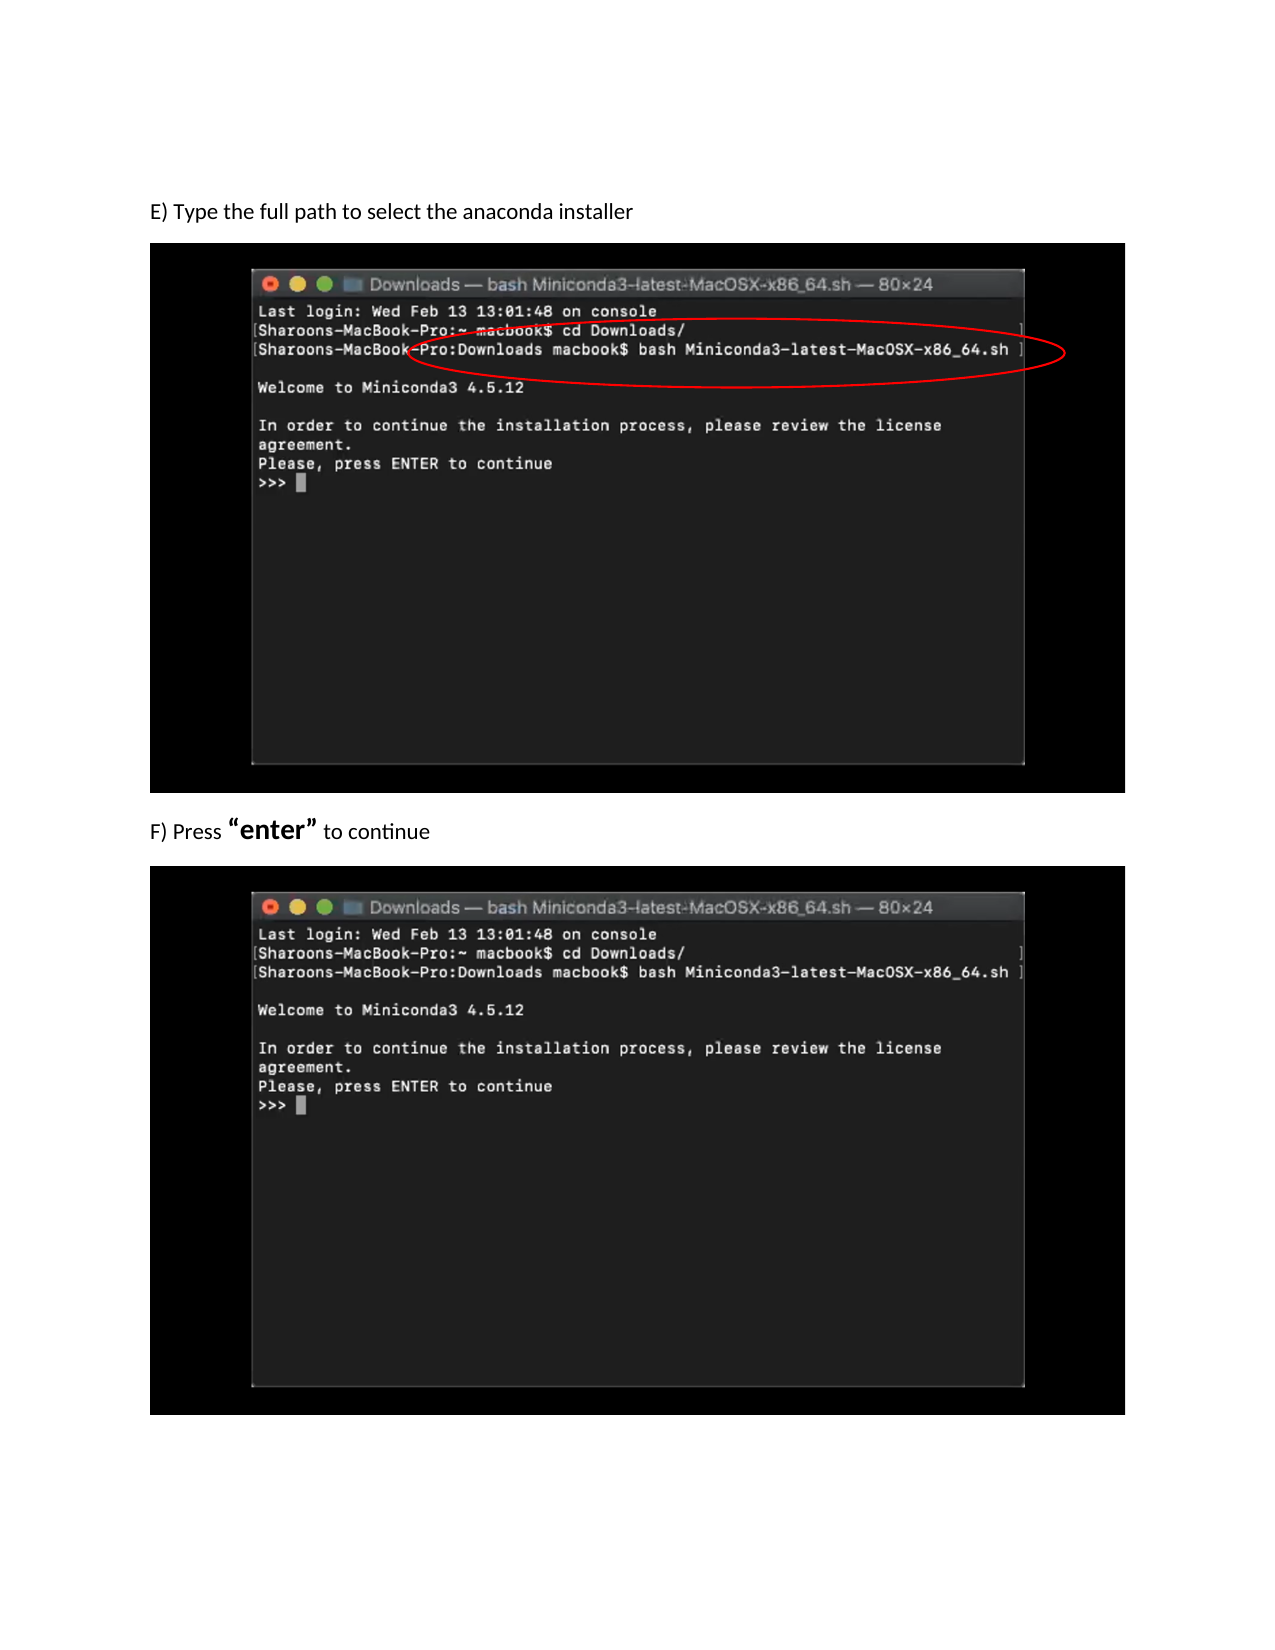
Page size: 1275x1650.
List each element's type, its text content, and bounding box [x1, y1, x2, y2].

picture [150, 866, 1125, 1415]
text E) Type the full path to select the anaconda installer [150, 197, 1125, 225]
text F) Press “enter” to continue [150, 811, 1125, 847]
picture [150, 243, 1125, 793]
